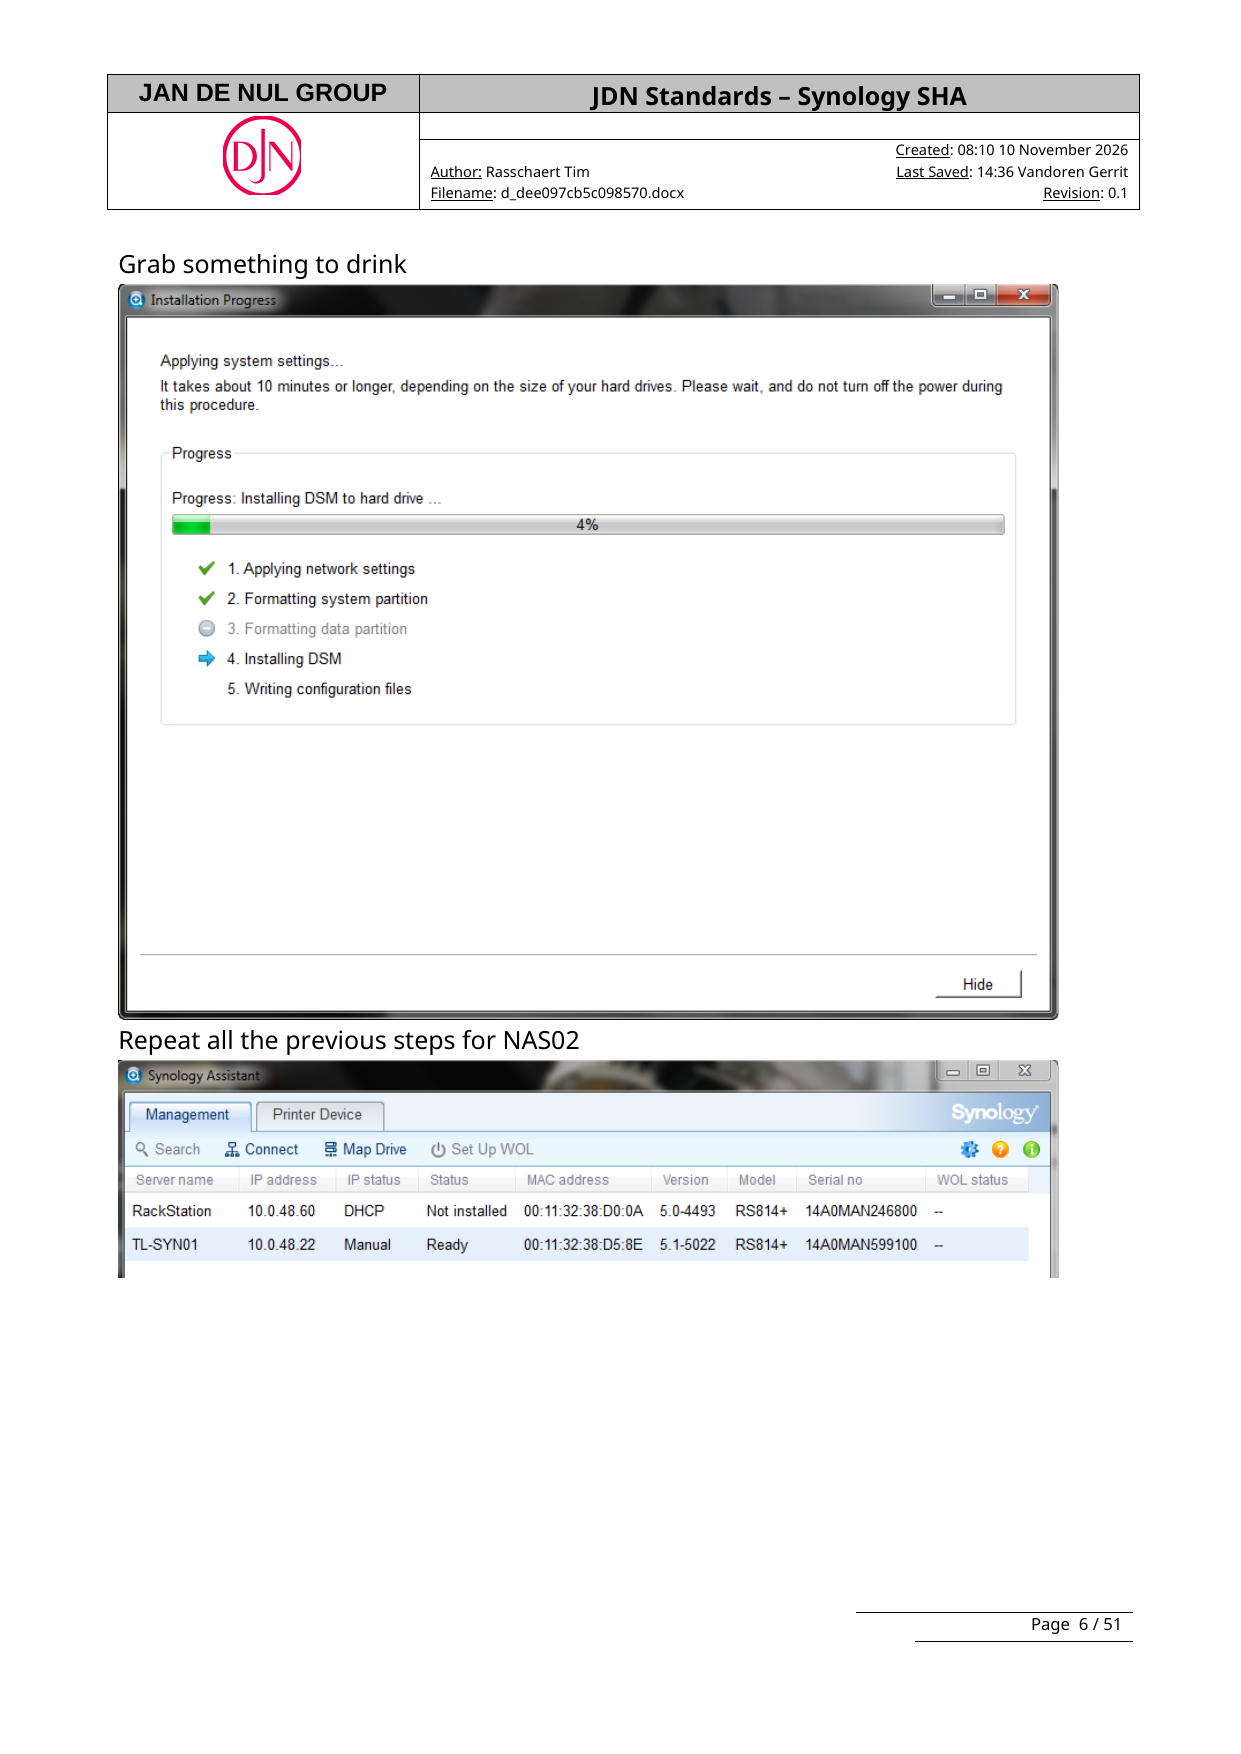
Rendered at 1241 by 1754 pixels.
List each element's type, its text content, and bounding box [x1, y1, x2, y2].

text Repeat all the previous steps for NAS02 [118, 1022, 1122, 1057]
picture [118, 1060, 1059, 1278]
text Grab something to drink [118, 247, 1122, 281]
picture [118, 284, 1059, 1020]
picture [222, 116, 301, 195]
